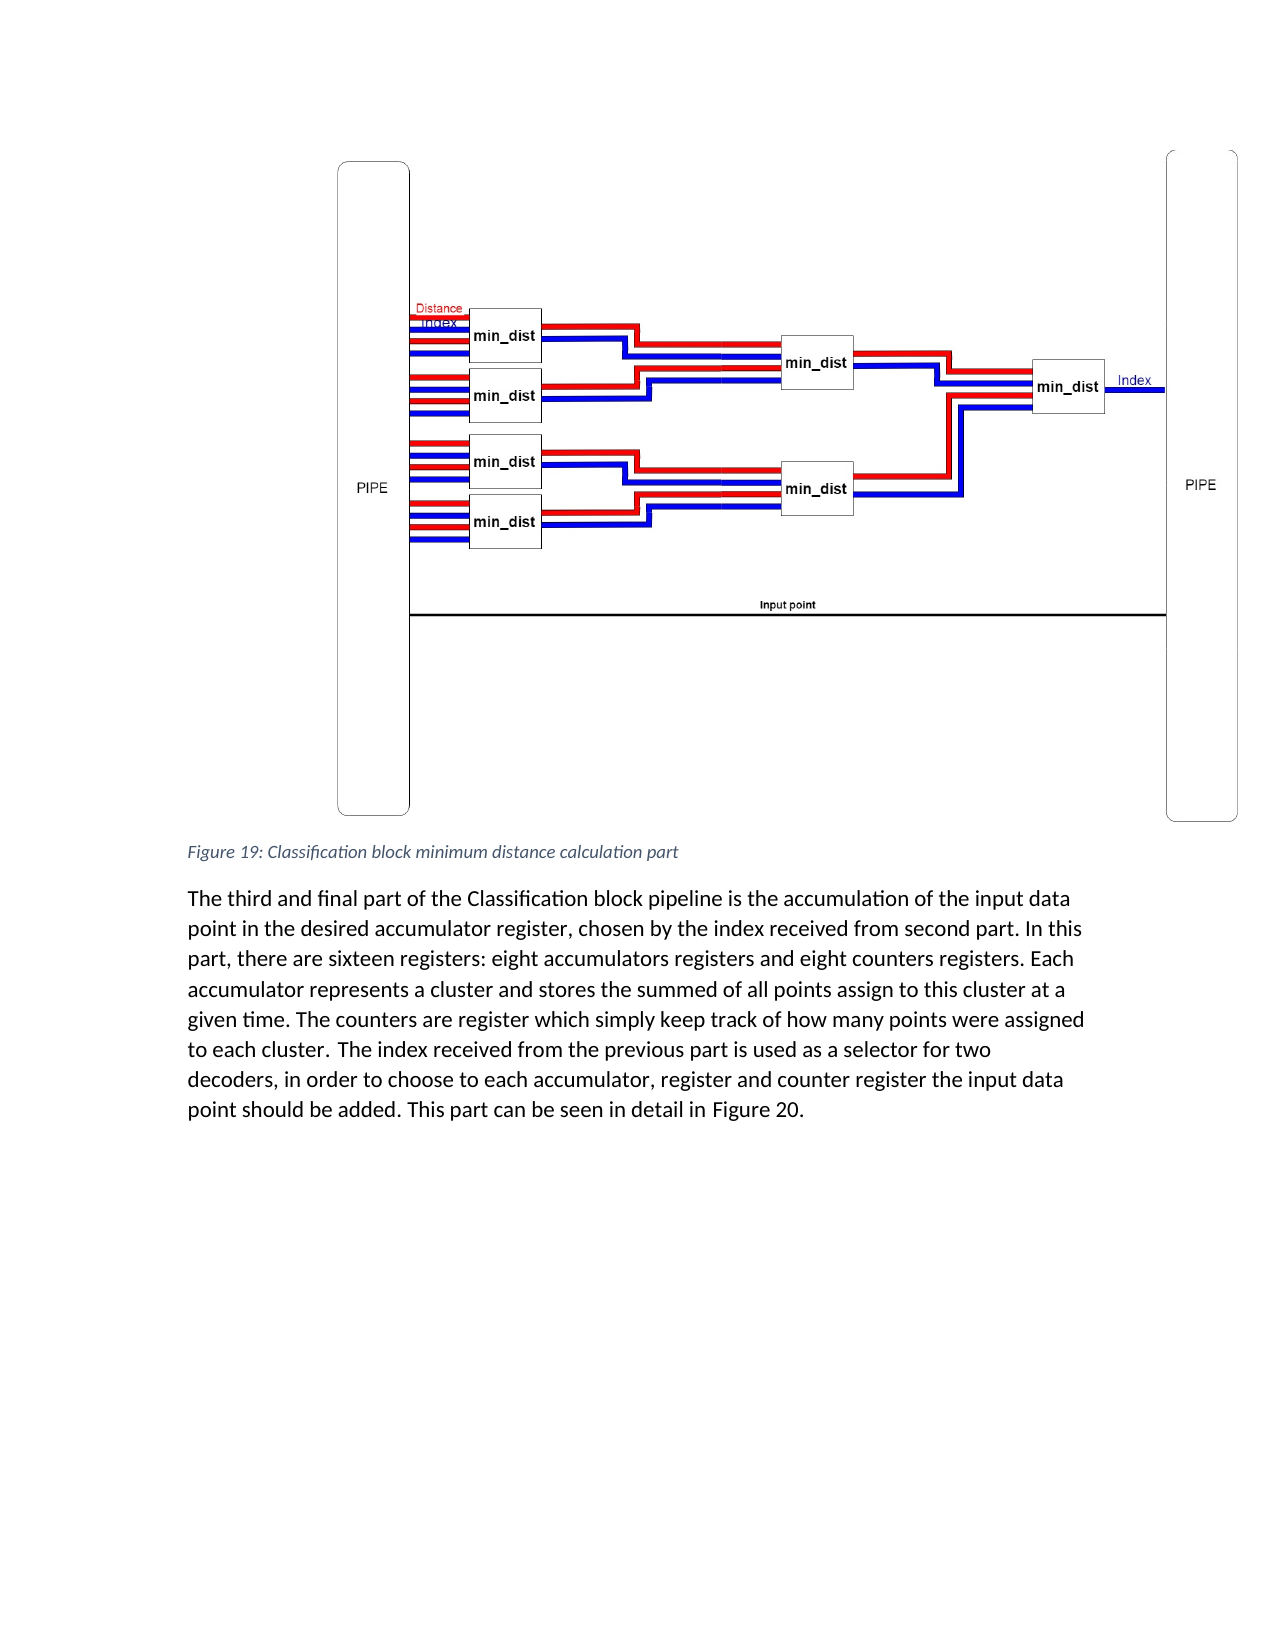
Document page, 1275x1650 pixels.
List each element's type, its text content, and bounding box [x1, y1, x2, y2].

text The third and final part of the Classification block pipeline is the accumulation of the input data point in the desired accumulator register, chosen by the index received from second part. In this part, there are sixteen registers: eight accumulators registers and eight counters registers. Each accumulator represents a cluster and stores the summed of all points assign to this cluster at a given time. The counters are register which simply keep track of how many points were assigned to each cluster. The index received from the previous part is used as a selector for two decoders, in order to choose to each accumulator, register and counter register the input data point should be added. This part can be seen in detail in Figure 17. [187, 884, 1087, 1124]
picture [337, 150, 1238, 822]
